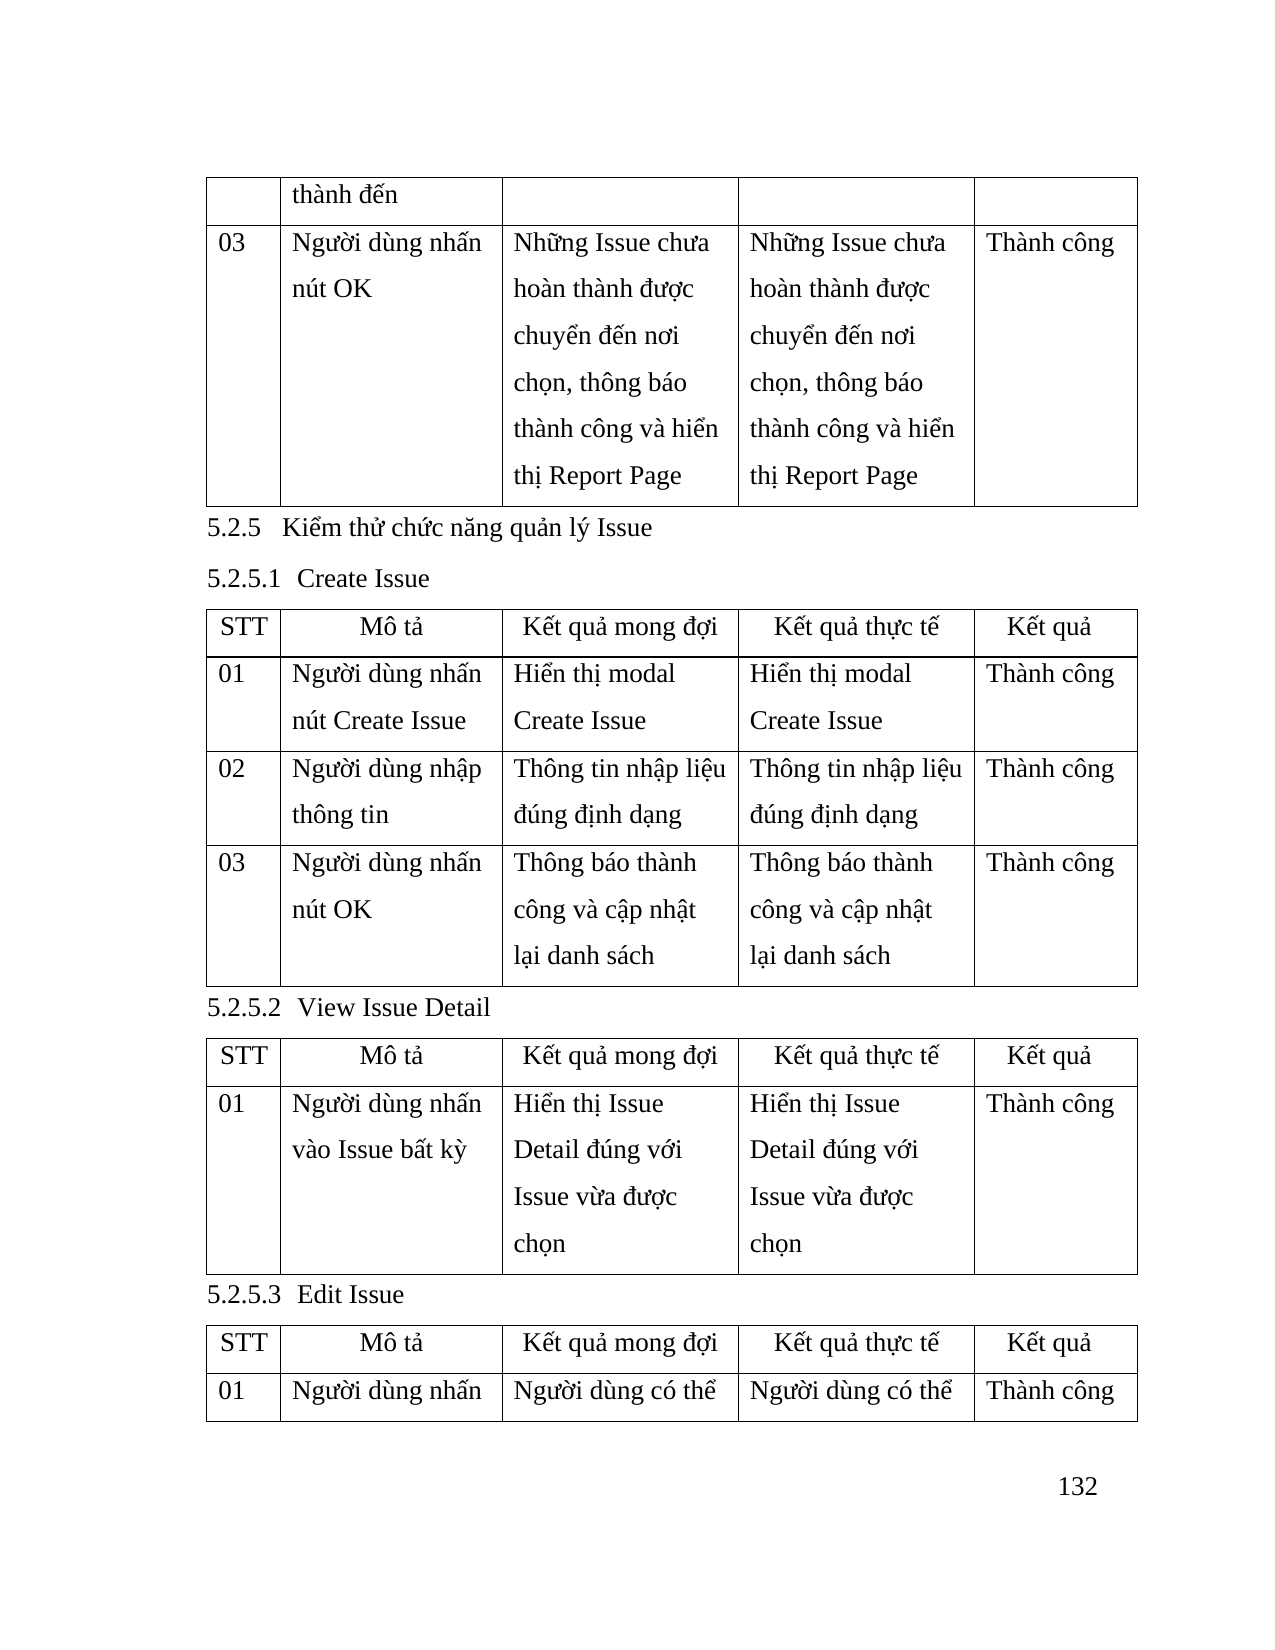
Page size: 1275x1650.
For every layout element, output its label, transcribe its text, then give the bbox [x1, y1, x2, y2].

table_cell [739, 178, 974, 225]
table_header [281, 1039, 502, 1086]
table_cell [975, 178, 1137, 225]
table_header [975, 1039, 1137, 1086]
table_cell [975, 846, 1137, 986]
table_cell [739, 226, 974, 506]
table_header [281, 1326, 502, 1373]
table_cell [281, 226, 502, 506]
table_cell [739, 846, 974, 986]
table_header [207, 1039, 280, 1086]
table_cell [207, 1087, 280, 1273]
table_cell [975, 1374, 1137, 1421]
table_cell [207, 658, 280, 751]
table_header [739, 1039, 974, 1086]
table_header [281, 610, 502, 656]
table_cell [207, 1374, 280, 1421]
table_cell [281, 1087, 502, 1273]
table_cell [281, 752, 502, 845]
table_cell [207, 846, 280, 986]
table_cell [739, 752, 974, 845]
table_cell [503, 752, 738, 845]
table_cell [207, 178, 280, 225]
subtitle View Issue Detail [207, 991, 1098, 1022]
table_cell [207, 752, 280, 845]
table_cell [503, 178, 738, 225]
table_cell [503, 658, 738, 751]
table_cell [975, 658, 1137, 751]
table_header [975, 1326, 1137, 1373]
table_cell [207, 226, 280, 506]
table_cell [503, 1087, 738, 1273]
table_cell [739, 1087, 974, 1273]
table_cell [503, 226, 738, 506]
subtitle Kiểm thử chức năng quản lý Issue [207, 511, 1098, 542]
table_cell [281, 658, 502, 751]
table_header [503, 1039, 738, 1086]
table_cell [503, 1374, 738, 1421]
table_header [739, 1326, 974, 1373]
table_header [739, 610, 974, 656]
subtitle Create Issue [207, 562, 1098, 593]
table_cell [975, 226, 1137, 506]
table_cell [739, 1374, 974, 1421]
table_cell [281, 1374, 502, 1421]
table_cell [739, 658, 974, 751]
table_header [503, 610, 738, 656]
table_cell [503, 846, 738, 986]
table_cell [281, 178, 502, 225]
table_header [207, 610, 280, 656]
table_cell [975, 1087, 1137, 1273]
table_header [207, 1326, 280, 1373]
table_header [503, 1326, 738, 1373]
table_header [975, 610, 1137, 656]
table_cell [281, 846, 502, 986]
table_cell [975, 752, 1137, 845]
subtitle Edit Issue [207, 1279, 1098, 1310]
